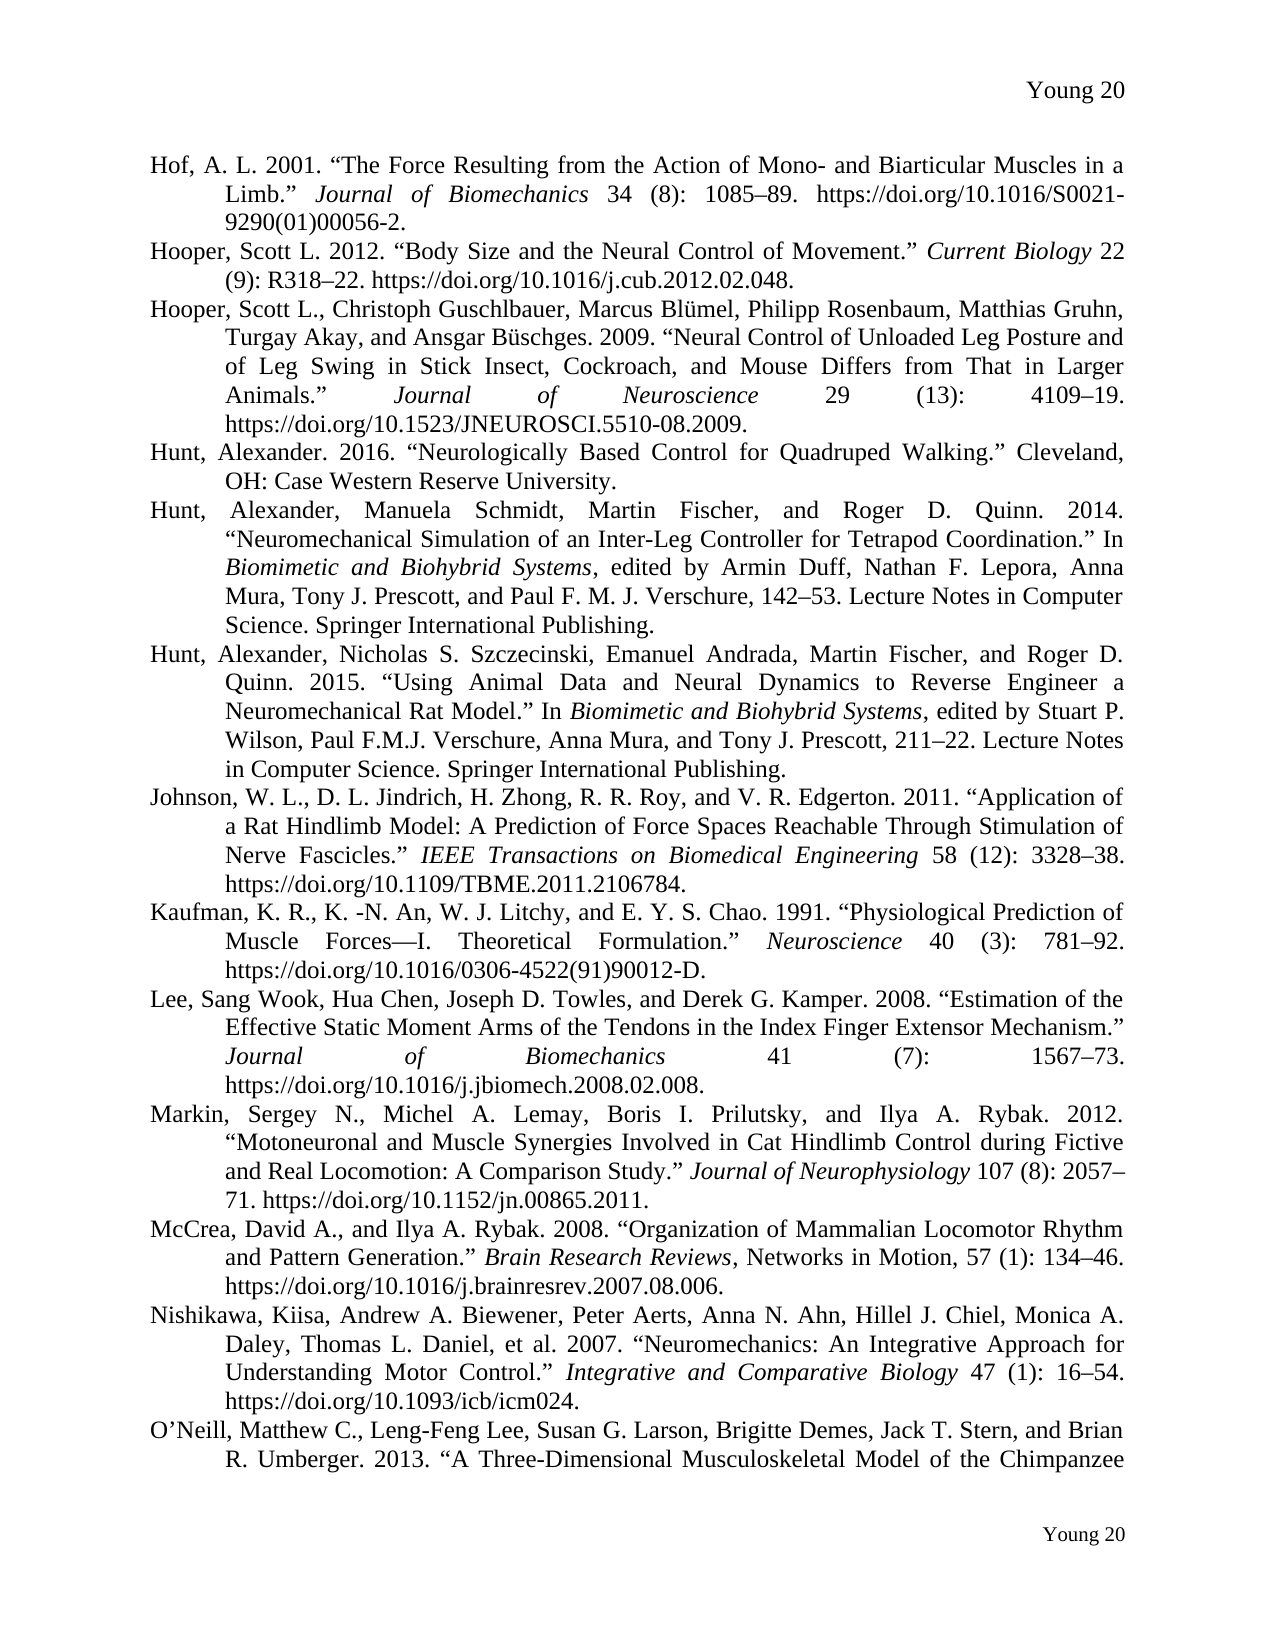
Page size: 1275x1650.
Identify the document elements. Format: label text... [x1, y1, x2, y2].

text Johnson, W. L., D. L. Jindrich, H. Zhong, R. R. Roy, and V. R. Edgerton. 2011. “Application of a Rat Hindlimb Model: A Prediction of Force Spaces Reachable Through Stimulation of Nerve Fascicles.” IEEE Transactions on Biomedical Engineering 58 (12): 3328–38. https://doi.org/10.1109/TBME.2011.2106784. [150, 782, 1125, 897]
text Lee, Sang Wook, Hua Chen, Joseph D. Towles, and Derek G. Kamper. 2008. “Estimation of the Effective Static Moment Arms of the Tendons in the Index Finger Extensor Mechanism.” Journal of Biomechanics 41 (7): 1567–73. https://doi.org/10.1016/j.jbiomech.2008.02.008. [150, 984, 1125, 1099]
text Hooper, Scott L. 2012. “Body Size and the Neural Control of Movement.” Current Biology 22 (9): R318–22. https://doi.org/10.1016/j.cub.2012.02.048. [150, 236, 1125, 294]
text Markin, Sergey N., Michel A. Lemay, Boris I. Prilutsky, and Ilya A. Rybak. 2012. “Motoneuronal and Muscle Synergies Involved in Cat Hindlimb Control during Fictive and Real Locomotion: A Comparison Study.” Journal of Neurophysiology 107 (8): 2057–71. https://doi.org/10.1152/jn.00865.2011. [150, 1099, 1125, 1214]
text Hunt, Alexander, Manuela Schmidt, Martin Fischer, and Roger D. Quinn. 2014. “Neuromechanical Simulation of an Inter-Leg Controller for Tetrapod Coordination.” In Biomimetic and Biohybrid Systems, edited by Armin Duff, Nathan F. Lepora, Anna Mura, Tony J. Prescott, and Paul F. M. J. Verschure, 142–53. Lecture Notes in Computer Science. Springer International Publishing. [150, 495, 1125, 639]
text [150, 1415, 1125, 1472]
text Hof, A. L. 2001. “The Force Resulting from the Action of Mono- and Biarticular Muscles in a Limb.” Journal of Biomechanics 34 (8): 1085–89. https://doi.org/10.1016/S0021-9290(01)00056-2. [150, 150, 1125, 236]
text Hunt, Alexander. 2016. “Neurologically Based Control for Quadruped Walking.” Cleveland, OH: Case Western Reserve University. [150, 437, 1125, 495]
text Hunt, Alexander, Nicholas S. Szczecinski, Emanuel Andrada, Martin Fischer, and Roger D. Quinn. 2015. “Using Animal Data and Neural Dynamics to Reverse Engineer a Neuromechanical Rat Model.” In Biomimetic and Biohybrid Systems, edited by Stuart P. Wilson, Paul F.M.J. Verschure, Anna Mura, and Tony J. Prescott, 211–22. Lecture Notes in Computer Science. Springer International Publishing. [150, 639, 1125, 782]
text Kaufman, K. R., K. -N. An, W. J. Litchy, and E. Y. S. Chao. 1991. “Physiological Prediction of Muscle Forces—I. Theoretical Formulation.” Neuroscience 40 (3): 781–92. https://doi.org/10.1016/0306-4522(91)90012-D. [150, 897, 1125, 984]
text Nishikawa, Kiisa, Andrew A. Biewener, Peter Aerts, Anna N. Ahn, Hillel J. Chiel, Monica A. Daley, Thomas L. Daniel, et al. 2007. “Neuromechanics: An Integrative Approach for Understanding Motor Control.” Integrative and Comparative Biology 47 (1): 16–54. https://doi.org/10.1093/icb/icm024. [150, 1300, 1125, 1415]
text McCrea, David A., and Ilya A. Rybak. 2008. “Organization of Mammalian Locomotor Rhythm and Pattern Generation.” Brain Research Reviews, Networks in Motion, 57 (1): 134–46. https://doi.org/10.1016/j.brainresrev.2007.08.006. [150, 1214, 1125, 1300]
text Hooper, Scott L., Christoph Guschlbauer, Marcus Blümel, Philipp Rosenbaum, Matthias Gruhn, Turgay Akay, and Ansgar Büschges. 2009. “Neural Control of Unloaded Leg Posture and of Leg Swing in Stick Insect, Cockroach, and Mouse Differs from That in Larger Animals.” Journal of Neuroscience 29 (13): 4109–19. https://doi.org/10.1523/JNEUROSCI.5510-08.2009. [150, 294, 1125, 437]
